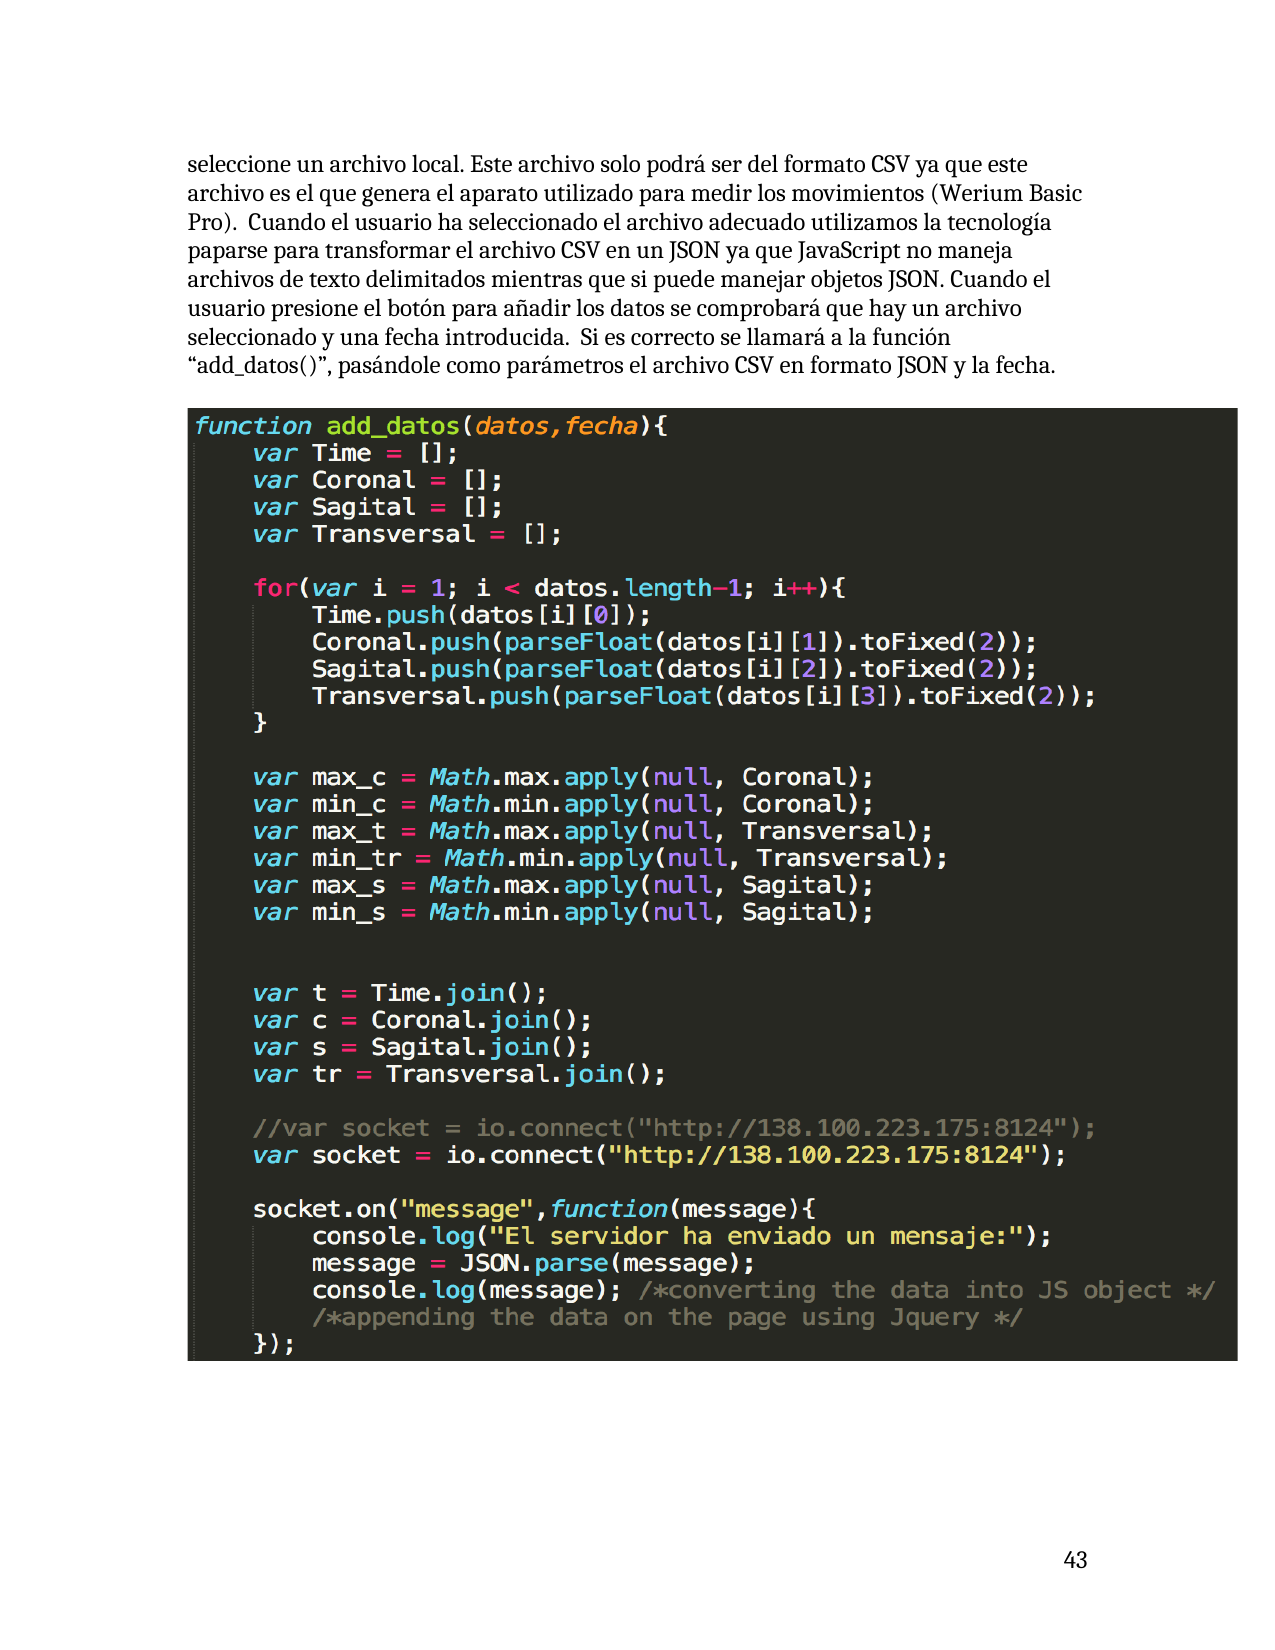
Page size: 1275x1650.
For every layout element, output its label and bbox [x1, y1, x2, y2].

text [187, 150, 1087, 380]
picture [187, 408, 1238, 1361]
